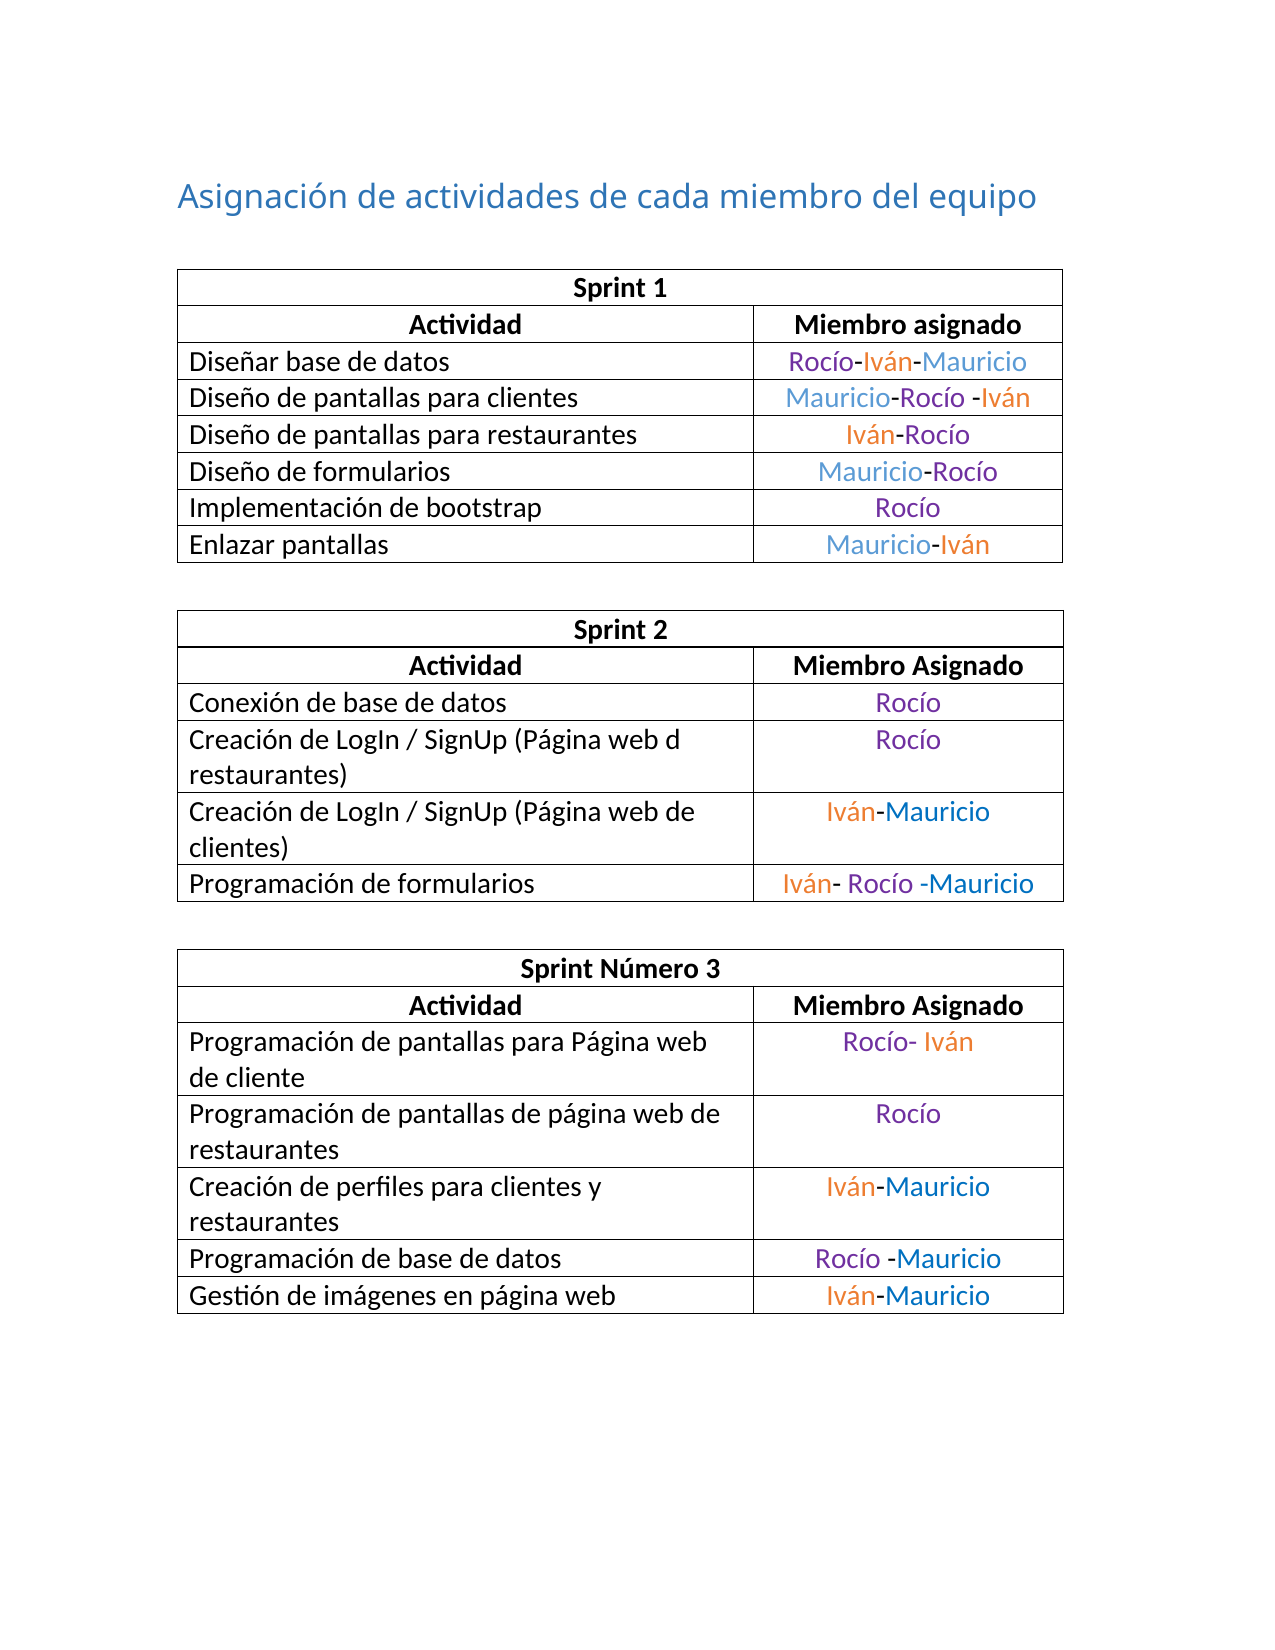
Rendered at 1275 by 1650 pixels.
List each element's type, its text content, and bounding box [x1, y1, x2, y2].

table_cell Diseñar base de datos [178, 343, 753, 378]
table_cell Diseño de pantallas para clientes [178, 380, 753, 415]
table_cell Diseño de formularios [178, 453, 753, 488]
table_cell Rocío [754, 684, 1063, 720]
table_cell Actividad [178, 648, 753, 683]
table_cell Miembro asignado [754, 306, 1062, 342]
table_cell Iván-Rocío [754, 416, 1062, 452]
table_cell Rocío [754, 721, 1063, 792]
table_cell Gestión de imágenes en página web [178, 1277, 753, 1312]
table_cell Mauricio-Rocío -Iván [754, 380, 1062, 415]
table_cell Programación de base de datos [178, 1240, 753, 1276]
table_cell Rocío [754, 490, 1062, 525]
table_cell Iván- Rocío -Mauricio [754, 865, 1063, 901]
table_cell Actividad [178, 306, 753, 342]
table_cell Iván-Mauricio [754, 793, 1063, 864]
table_cell Rocío-Iván-Mauricio [754, 343, 1062, 378]
table_cell Miembro Asignado [754, 648, 1063, 683]
table_cell Programación de pantallas de página web de restaurantes [178, 1096, 753, 1167]
table_cell Enlazar pantallas [178, 526, 753, 562]
table_cell Programación de formularios [178, 865, 753, 901]
table_cell Iván-Mauricio [754, 1277, 1063, 1312]
subtitle Asignación de actividades de cada miembro del equipo [177, 173, 1098, 218]
table_cell Iván-Mauricio [754, 1168, 1063, 1239]
table_header Sprint 2 [178, 611, 1063, 646]
table_cell Actividad [178, 987, 753, 1022]
table_cell Programación de pantallas para Página web de cliente [178, 1023, 753, 1094]
table_cell Miembro Asignado [754, 987, 1063, 1022]
table_cell Creación de LogIn / SignUp (Página web d restaurantes) [178, 721, 753, 792]
table_cell Rocío- Iván [754, 1023, 1063, 1094]
table_cell Conexión de base de datos [178, 684, 753, 720]
table_cell Implementación de bootstrap [178, 490, 753, 525]
table_cell Diseño de pantallas para restaurantes [178, 416, 753, 452]
table_header Sprint 1 [178, 270, 1062, 305]
table_header Sprint Número 3 [178, 950, 1063, 986]
table_cell Mauricio-Iván [754, 526, 1062, 562]
table_cell Creación de perfiles para clientes y restaurantes [178, 1168, 753, 1239]
table_cell Rocío [754, 1096, 1063, 1167]
table_cell Mauricio-Rocío [754, 453, 1062, 488]
table_cell Creación de LogIn / SignUp (Página web de clientes) [178, 793, 753, 864]
table_cell Rocío -Mauricio [754, 1240, 1063, 1276]
